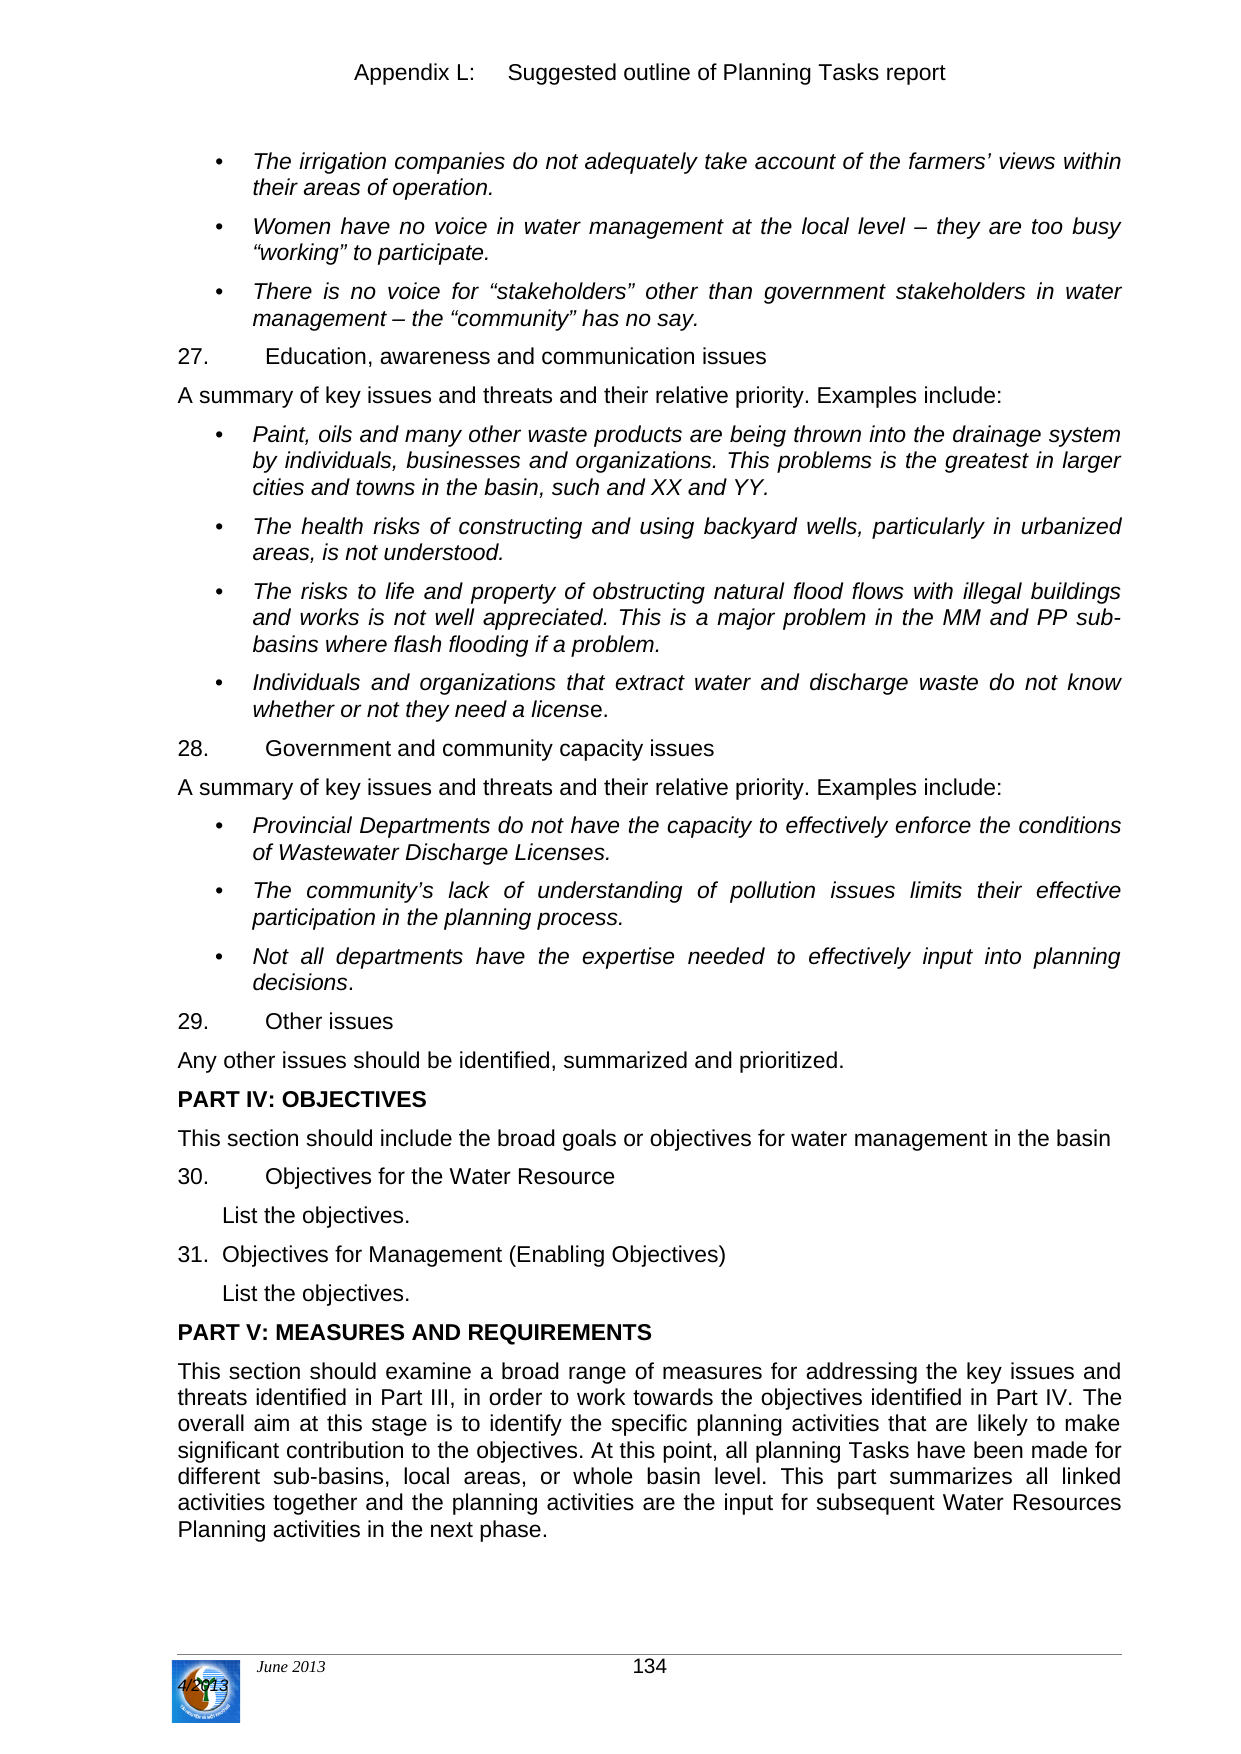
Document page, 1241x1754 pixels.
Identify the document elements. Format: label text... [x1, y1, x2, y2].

text List the objectives. [177, 1280, 1122, 1306]
text 30. Objectives for the Water Resource [177, 1163, 1122, 1190]
list Provincial Departments do not have the capacity to effectively enforce the conditions of Wastewater Discharge Licenses. [215, 812, 1122, 865]
list Individuals and organizations that extract water and discharge waste do not know whether or not they need a license. [215, 669, 1122, 722]
text PART V: MEASURES AND REQUIREMENTS [177, 1319, 1122, 1345]
text 28. Government and community capacity issues [177, 734, 1122, 761]
text 31. Objectives for Management (Enabling Objectives) [177, 1241, 1122, 1267]
text A summary of key issues and threats and their relative priority. Examples include: [177, 773, 1122, 800]
list Women have no voice in water management at the local level – they are too busy “working” to participate. [215, 213, 1122, 266]
list The community’s lack of understanding of pollution issues limits their effective participation in the planning process. [215, 877, 1122, 930]
list Paint, oils and many other waste products are being thrown into the drainage system by individuals, businesses and organizations. This problems is the greatest in larger cities and towns in the basin, such and XX and YY. [215, 421, 1122, 500]
list Not all departments have the expertise needed to effectively input into planning decisions. [215, 943, 1122, 995]
picture [171, 1660, 241, 1723]
list The health risks of constructing and using backyard wells, particularly in urbanized areas, is not understood. [215, 513, 1122, 565]
text 29. Other issues [177, 1008, 1122, 1034]
text This section should examine a broad range of measures for addressing the key issues and threats identified in Part III, in order to work towards the objectives identified in Part IV. The overall aim at this stage is to identify the specific planning activities that are likely to make significant contribution to the objectives. At this point, all planning Tasks have been made for different sub-basins, local areas, or whole basin level. This part summarizes all linked activities together and the planning activities are the input for subsequent Water Resources Planning activities in the next phase. [177, 1358, 1122, 1542]
list The risks to life and property of obstructing natural flood flows with illegal buildings and works is not well appreciated. This is a major problem in the MM and PP sub-basins where flash flooding if a problem. [215, 578, 1122, 657]
list There is no voice for “stakeholders” other than government stakeholders in water management – the “community” has no say. [215, 278, 1122, 331]
text Any other issues should be identified, summarized and prioritized. [177, 1047, 1122, 1073]
list The irrigation companies do not adequately take account of the farmers’ views within their areas of operation. [215, 148, 1122, 200]
text List the objectives. [177, 1202, 1122, 1228]
text 27. Education, awareness and communication issues [177, 343, 1122, 370]
text This section should include the broad goals or objectives for water management in the basin [177, 1124, 1122, 1151]
text PART IV: OBJECTIVES [177, 1086, 1122, 1112]
text A summary of key issues and threats and their relative priority. Examples include: [177, 382, 1122, 408]
